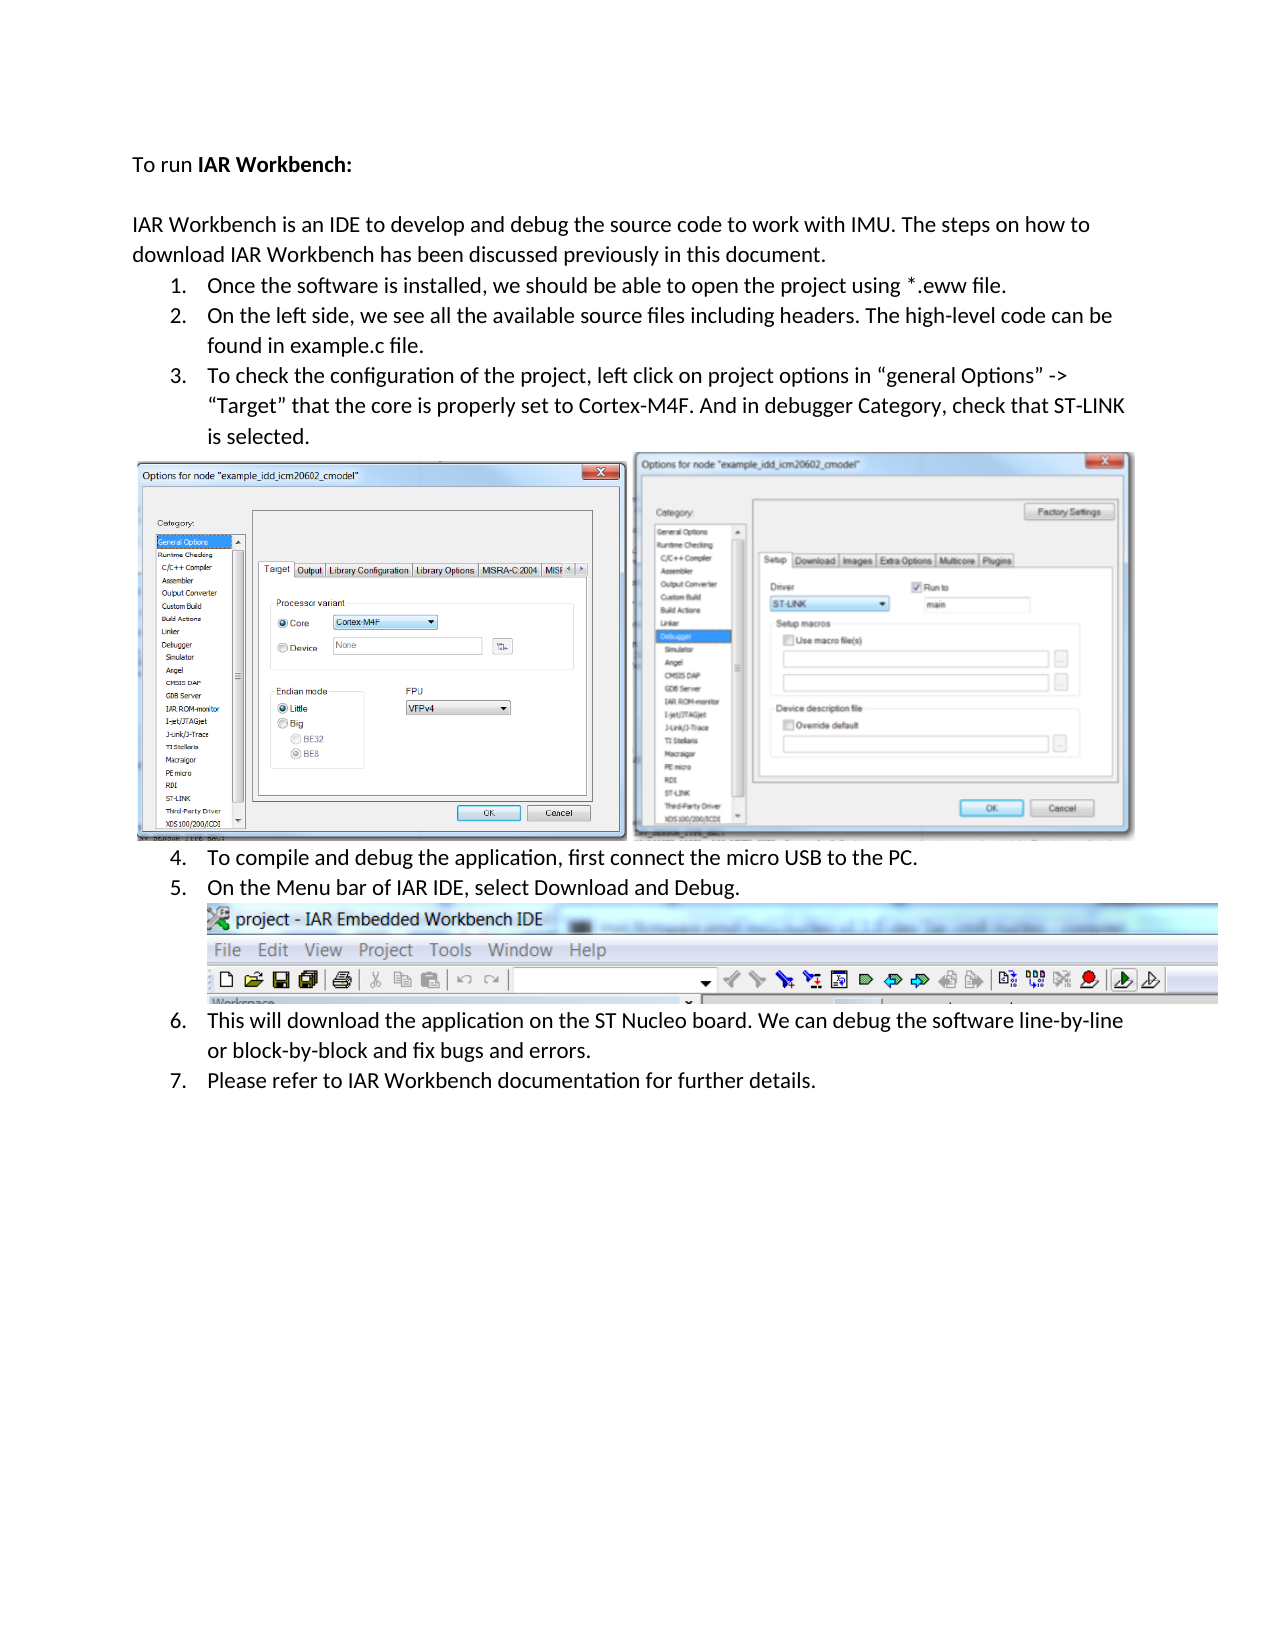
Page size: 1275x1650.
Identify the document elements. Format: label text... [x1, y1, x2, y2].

list On the left side, we see all the available source files including headers. The high-level code can be found in example.c file. [169, 301, 1143, 359]
list On the Menu bar of IAR IDE, select Download and Debug. [169, 873, 1143, 1004]
list IAR Workbench is an IDE to develop and debug the source code to work with IMU. The steps on how to download IAR Workbench has been discussed previously in this document. [132, 210, 1143, 269]
list Once the software is installed, we should be able to open the project using *.eww file. [169, 271, 1143, 299]
list This will download the application on the ST Nucleo board. We can debug the software line-by-line or block-by-block and fix bugs and errors. [169, 1006, 1143, 1064]
list To check the configuration of the project, left click on project options in “general Options” -> “Target” that the core is properly set to Cortex-M4F. And in debugger Category, check that ST-LINK is selected. [169, 361, 1143, 450]
list Please refer to IAR Workbench documentation for further details. [169, 1067, 1143, 1095]
list To compile and debug the application, first connect the micro USB to the PC. [169, 843, 1143, 871]
list To run IAR Workbench: [132, 150, 1143, 178]
